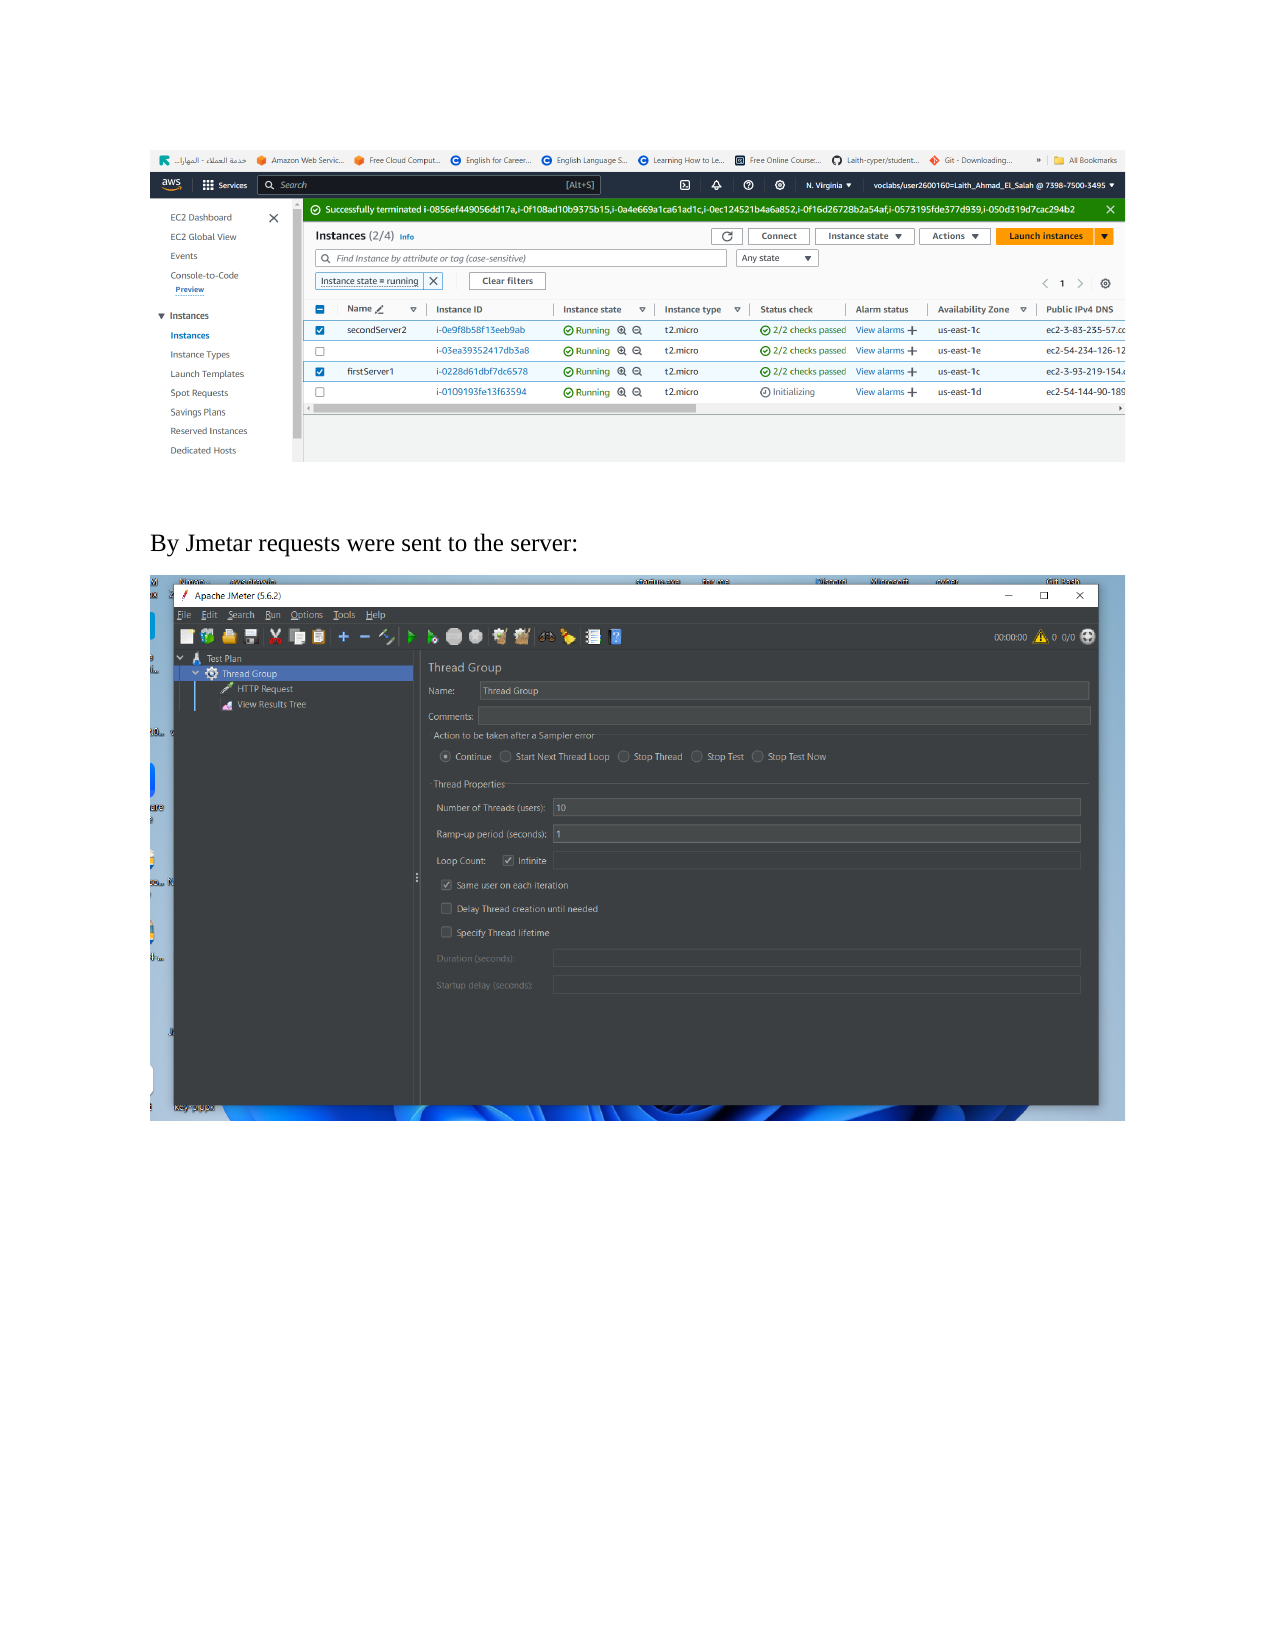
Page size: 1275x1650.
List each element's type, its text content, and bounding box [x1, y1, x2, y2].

picture [150, 575, 1125, 1121]
picture [150, 150, 1125, 462]
text By Jmetar requests were sent to the server: [150, 528, 1125, 557]
